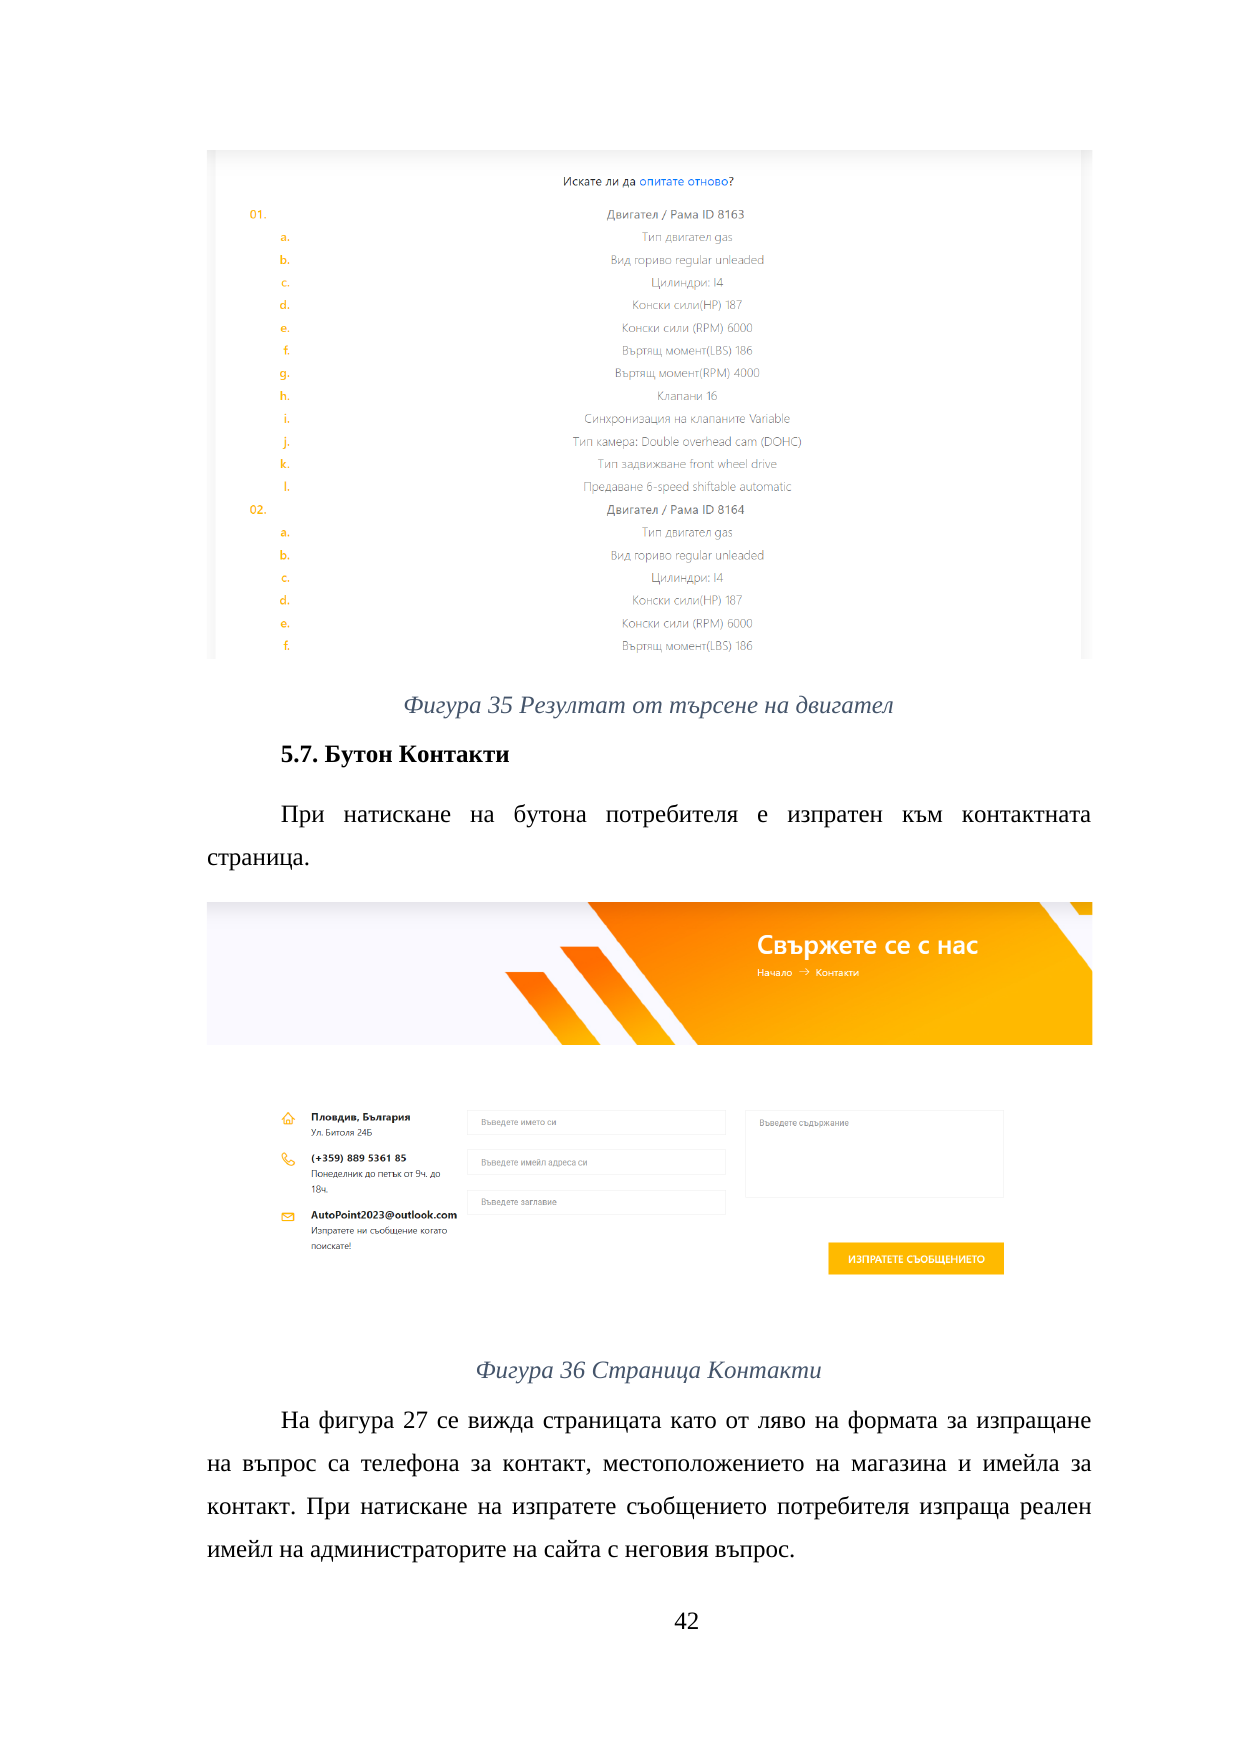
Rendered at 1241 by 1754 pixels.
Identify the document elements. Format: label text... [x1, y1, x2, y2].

text При натискане на бутона потребителя е изпратен към контактната страница. [207, 799, 1092, 871]
text Фигура 35 Резултат от търсене на двигател [207, 690, 1092, 719]
text Фигура 36 Страница Контакти [207, 1356, 1092, 1384]
picture [206, 902, 1093, 1325]
picture [206, 150, 1093, 659]
subtitle 5.7. Бутон Контакти [207, 739, 1092, 768]
text На фигура 27 се вижда страницата като от ляво на формата за изпращане на въпрос са телефона за контакт, местоположението на магазина и имейла за контакт. При натискане на изпратете съобщението потребителя изпраща реален имейл на администраторите на сайта с неговия въпрос. [207, 1405, 1092, 1563]
